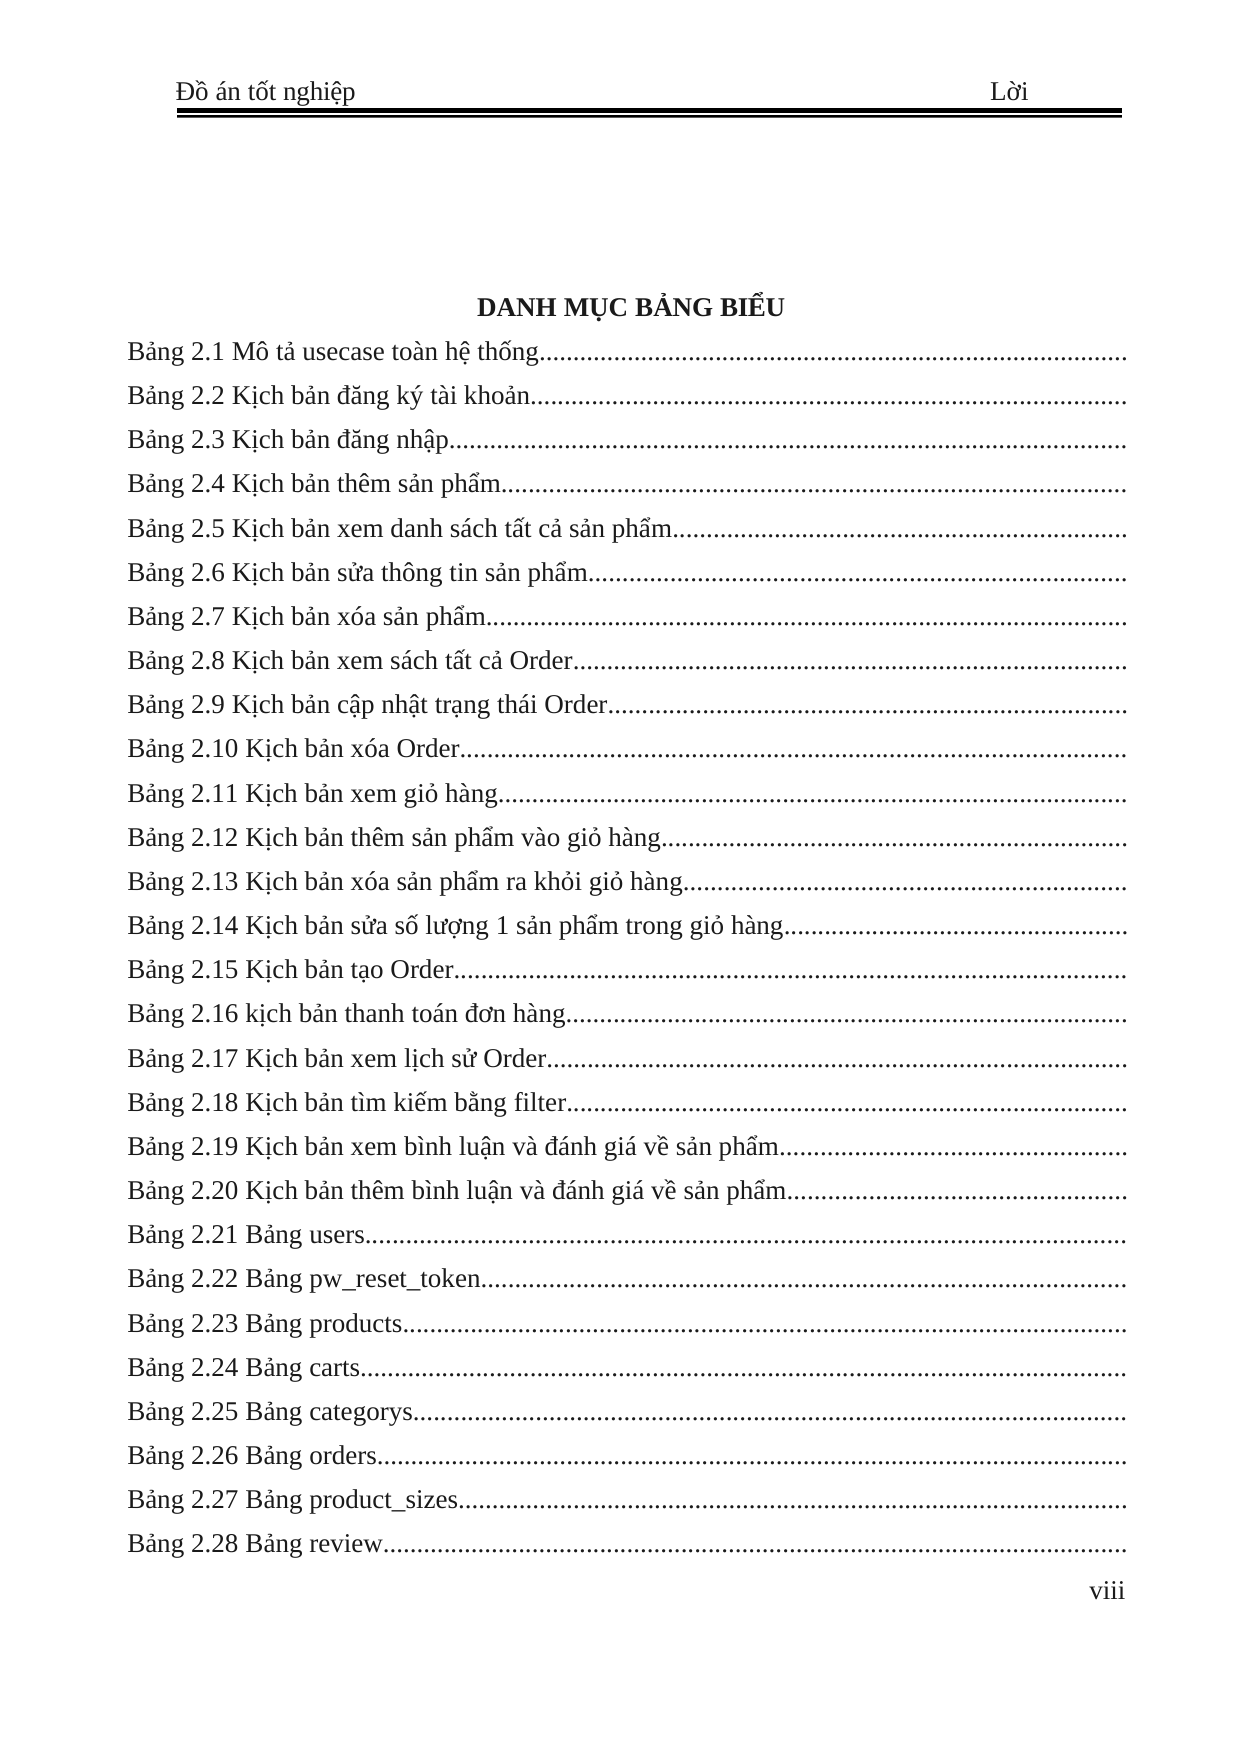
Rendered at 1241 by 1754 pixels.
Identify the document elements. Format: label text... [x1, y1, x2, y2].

text Bảng 2.26 Bảng orders 49 [127, 1439, 1125, 1470]
text Bảng 2.20 Kịch bản thêm bình luận và đánh giá về sản phẩm 35 [127, 1174, 1125, 1205]
text Bảng 2.1 Mô tả usecase toàn hệ thống 11 [127, 335, 1125, 366]
text Bảng 2.7 Kịch bản xóa sản phẩm 23 [127, 600, 1125, 631]
text Bảng 2.22 Bảng pw_reset_token 46 [127, 1262, 1125, 1294]
text Bảng 2.15 Kịch bản tạo Order 31 [127, 953, 1125, 984]
text Bảng 2.27 Bảng product_sizes 50 [127, 1483, 1125, 1514]
text Bảng 2.12 Kịch bản thêm sản phẩm vào giỏ hàng 28 [127, 821, 1125, 852]
text Bảng 2.13 Kịch bản xóa sản phẩm ra khỏi giỏ hàng 29 [127, 865, 1125, 896]
text Bảng 2.9 Kịch bản cập nhật trạng thái Order 25 [127, 688, 1125, 719]
text Bảng 2.5 Kịch bản xem danh sách tất cả sản phẩm 22 [127, 512, 1125, 543]
text Bảng 2.11 Kịch bản xem giỏ hàng 27 [127, 777, 1125, 808]
text Bảng 2.23 Bảng products 48 [127, 1307, 1125, 1338]
text Bảng 2.6 Kịch bản sửa thông tin sản phẩm 22 [127, 556, 1125, 587]
text Bảng 2.19 Kịch bản xem bình luận và đánh giá về sản phẩm 34 [127, 1130, 1125, 1161]
text Bảng 2.10 Kịch bản xóa Order 26 [127, 732, 1125, 764]
text Bảng 2.8 Kịch bản xem sách tất cả Order 24 [127, 644, 1125, 675]
text Bảng 2.3 Kịch bản đăng nhập 19 [127, 423, 1125, 454]
text Bảng 2.18 Kịch bản tìm kiếm bằng filter 33 [127, 1086, 1125, 1117]
text Bảng 2.14 Kịch bản sửa số lượng 1 sản phẩm trong giỏ hàng 30 [127, 909, 1125, 940]
text Bảng 2.28 Bảng review 50 [127, 1527, 1125, 1559]
subtitle DANH MỤC BẢNG BIỂU [189, 291, 1073, 322]
text Bảng 2.2 Kịch bản đăng ký tài khoản 18 [127, 379, 1125, 410]
text Bảng 2.25 Bảng categorys 49 [127, 1395, 1125, 1426]
text Bảng 2.17 Kịch bản xem lịch sử Order 32 [127, 1042, 1125, 1073]
text Bảng 2.21 Bảng users 46 [127, 1218, 1125, 1249]
text Bảng 2.4 Kịch bản thêm sản phẩm 21 [127, 467, 1125, 499]
text Bảng 2.16 kịch bản thanh toán đơn hàng 31 [127, 997, 1125, 1029]
text Bảng 2.24 Bảng carts 48 [127, 1351, 1125, 1382]
